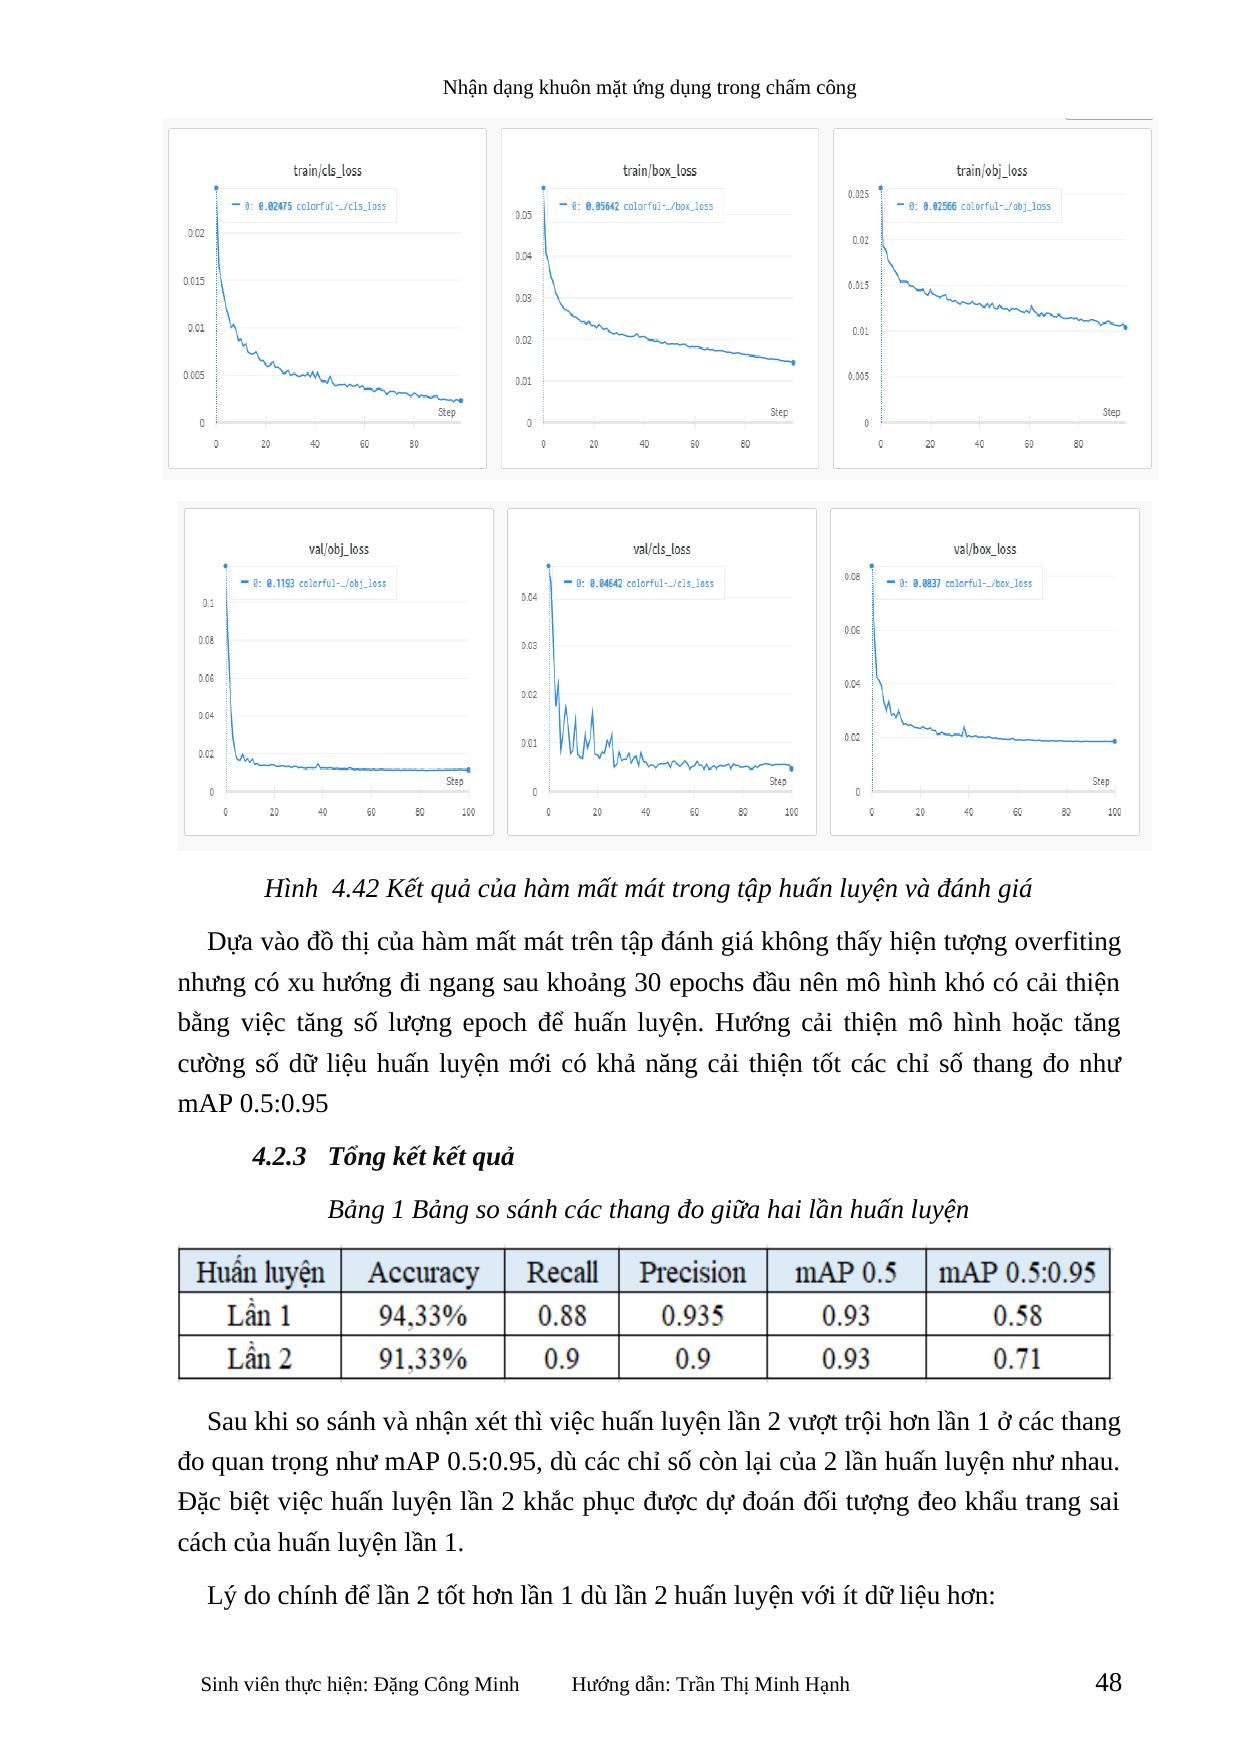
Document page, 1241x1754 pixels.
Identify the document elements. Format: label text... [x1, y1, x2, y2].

text Sau khi so sánh và nhận xét thì việc huấn luyện lần 2 vượt trội hơn lần 1 ở các thang đo quan trọng như mAP 0.5:0.95, dù các chỉ số còn lại của 2 lần huấn luyện như nhau. Đặc biệt việc huấn luyện lần 2 khắc phục được dự đoán đối tượng đeo khẩu trang sai cách của huấn luyện lần 1. [177, 1404, 1122, 1557]
text Dựa vào đồ thị của hàm mất mát trên tập đánh giá không thấy hiện tượng overfiting nhưng có xu hướng đi ngang sau khoảng 30 epochs đầu nên mô hình khó có cải thiện bằng việc tăng số lượng epoch để huấn luyện. Hướng cải thiện mô hình hoặc tăng cường số dữ liệu huấn luyện mới có khả năng cải thiện tốt các chỉ số thang đo như mAP 0.5:0.95 [177, 925, 1122, 1118]
picture [162, 118, 1158, 480]
picture [177, 501, 1152, 851]
text Lý do chính để lần 2 tốt hơn lần 1 dù lần 2 huấn luyện với ít dữ liệu hơn: [177, 1579, 1122, 1610]
subtitle Tổng kết kết quả [252, 1140, 1122, 1171]
picture [177, 1245, 1114, 1383]
